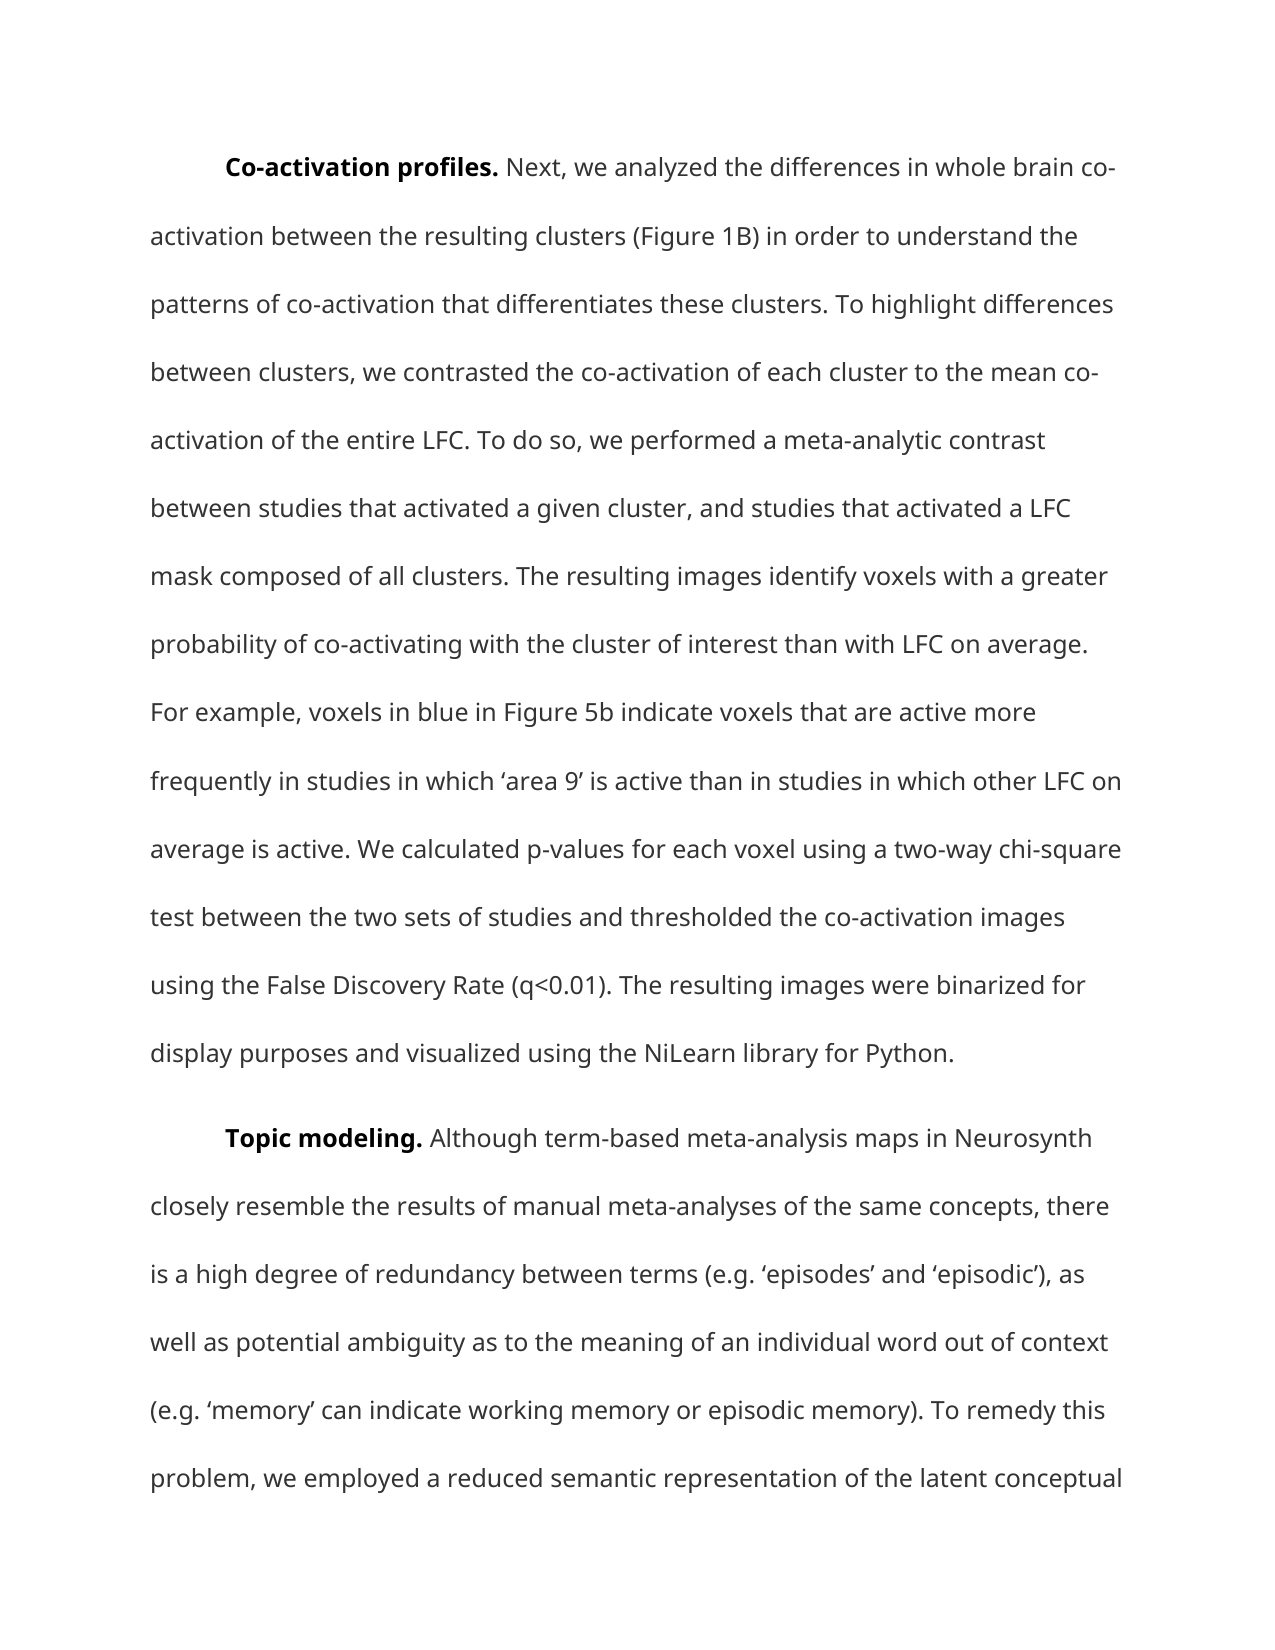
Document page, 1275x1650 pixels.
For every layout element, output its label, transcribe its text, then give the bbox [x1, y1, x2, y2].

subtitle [150, 1120, 1125, 1495]
subtitle Co-activation profiles. Next, we analyzed the differences in whole brain co-activation between the resulting clusters (Figure 1B) in order to understand the patterns of co-activation that differentiates these clusters. To highlight differences between clusters, we contrasted the co-activation of each cluster to the mean co-activation of the entire LFC. To do so, we performed a meta-analytic contrast between studies that activated a given cluster, and studies that activated a LFC mask composed of all clusters. The resulting images identify voxels with a greater probability of co-activating with the cluster of interest than with LFC on average. For example, voxels in blue in Figure 5b indicate voxels that are active more frequently in studies in which ‘area 9’ is active than in studies in which other LFC on average is active. We calculated p-values for each voxel using a two-way chi-square test between the two sets of studies and thresholded the co-activation images using the False Discovery Rate (q<0.01). The resulting images were binarized for display purposes and visualized using the NiLearn library for Python. [150, 150, 1125, 1070]
